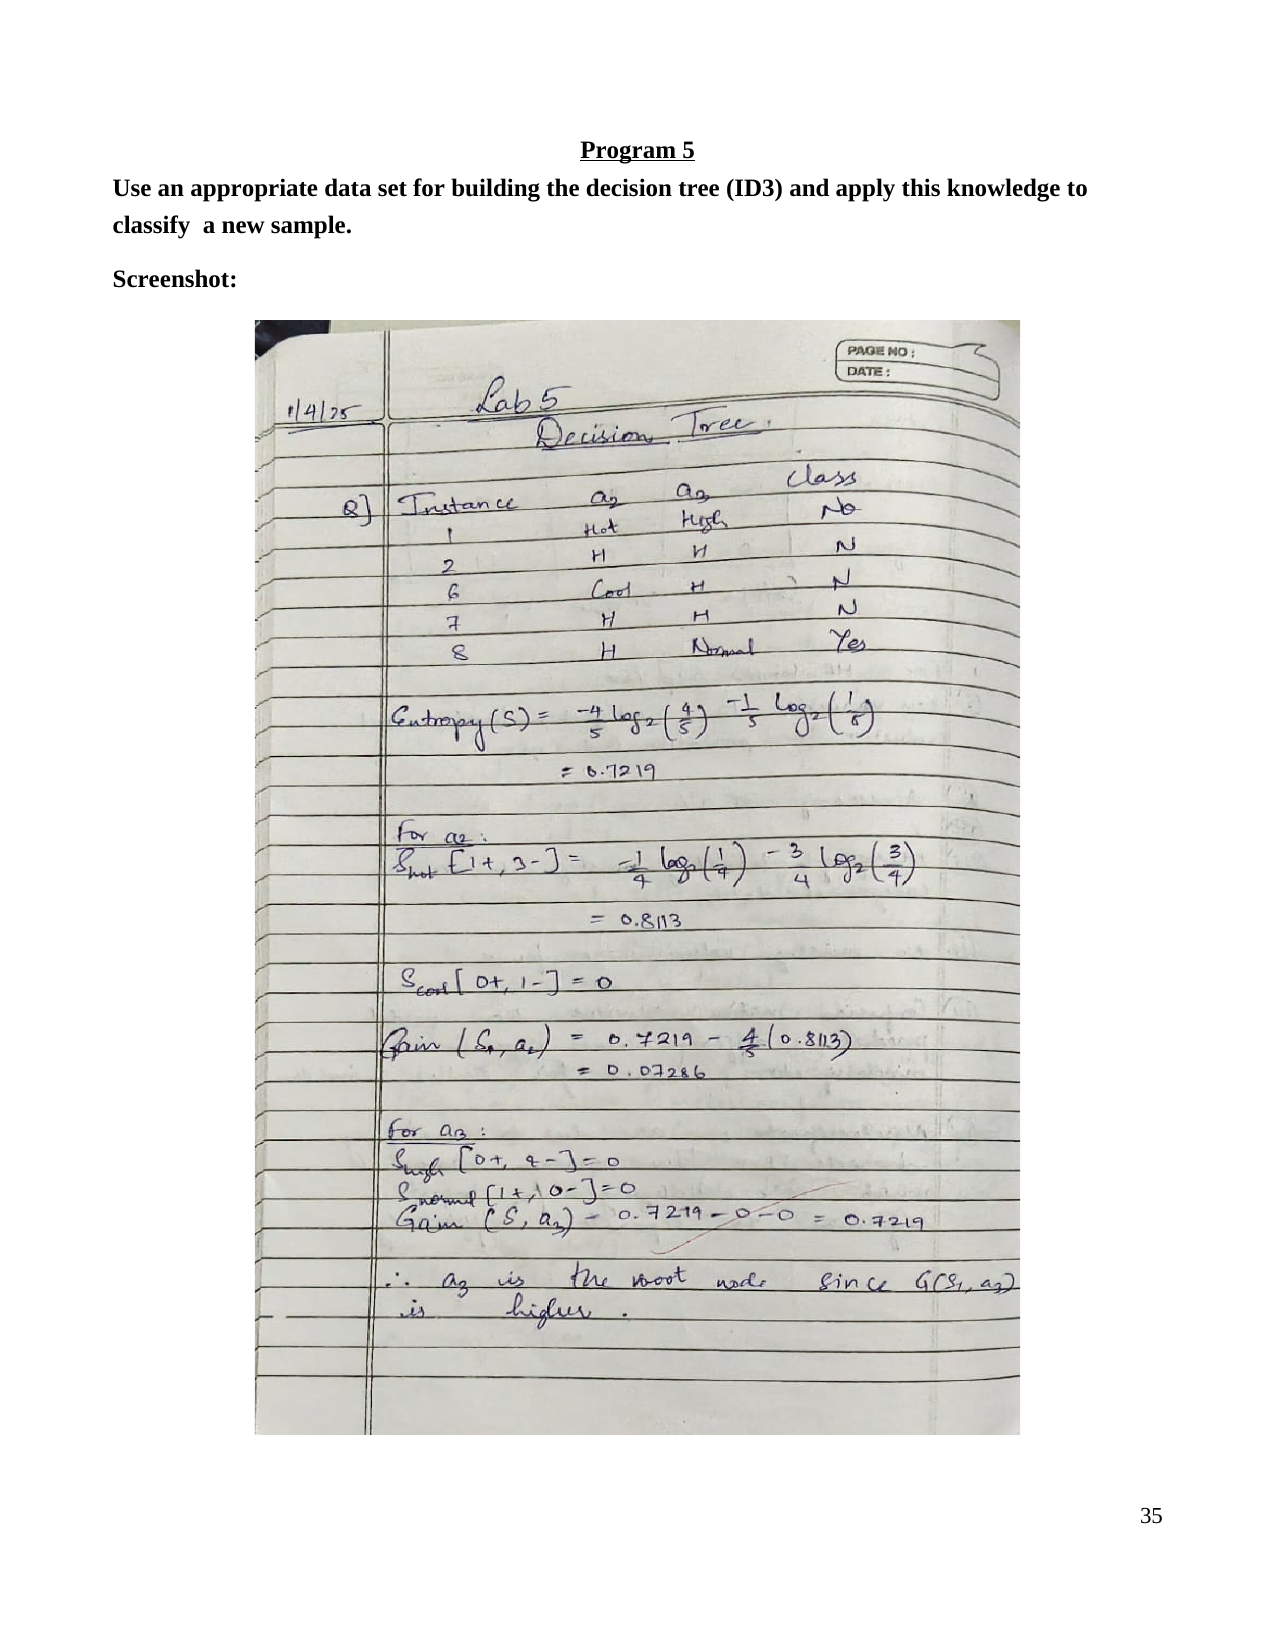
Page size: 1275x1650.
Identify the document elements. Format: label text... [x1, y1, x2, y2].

picture [254, 320, 1021, 1435]
text Screenshot: [112, 268, 1162, 292]
text Program 5 [112, 139, 1162, 163]
text Use an appropriate data set for building the decision tree (ID3) and apply this knowledge to classify a new sample. [112, 173, 1162, 239]
